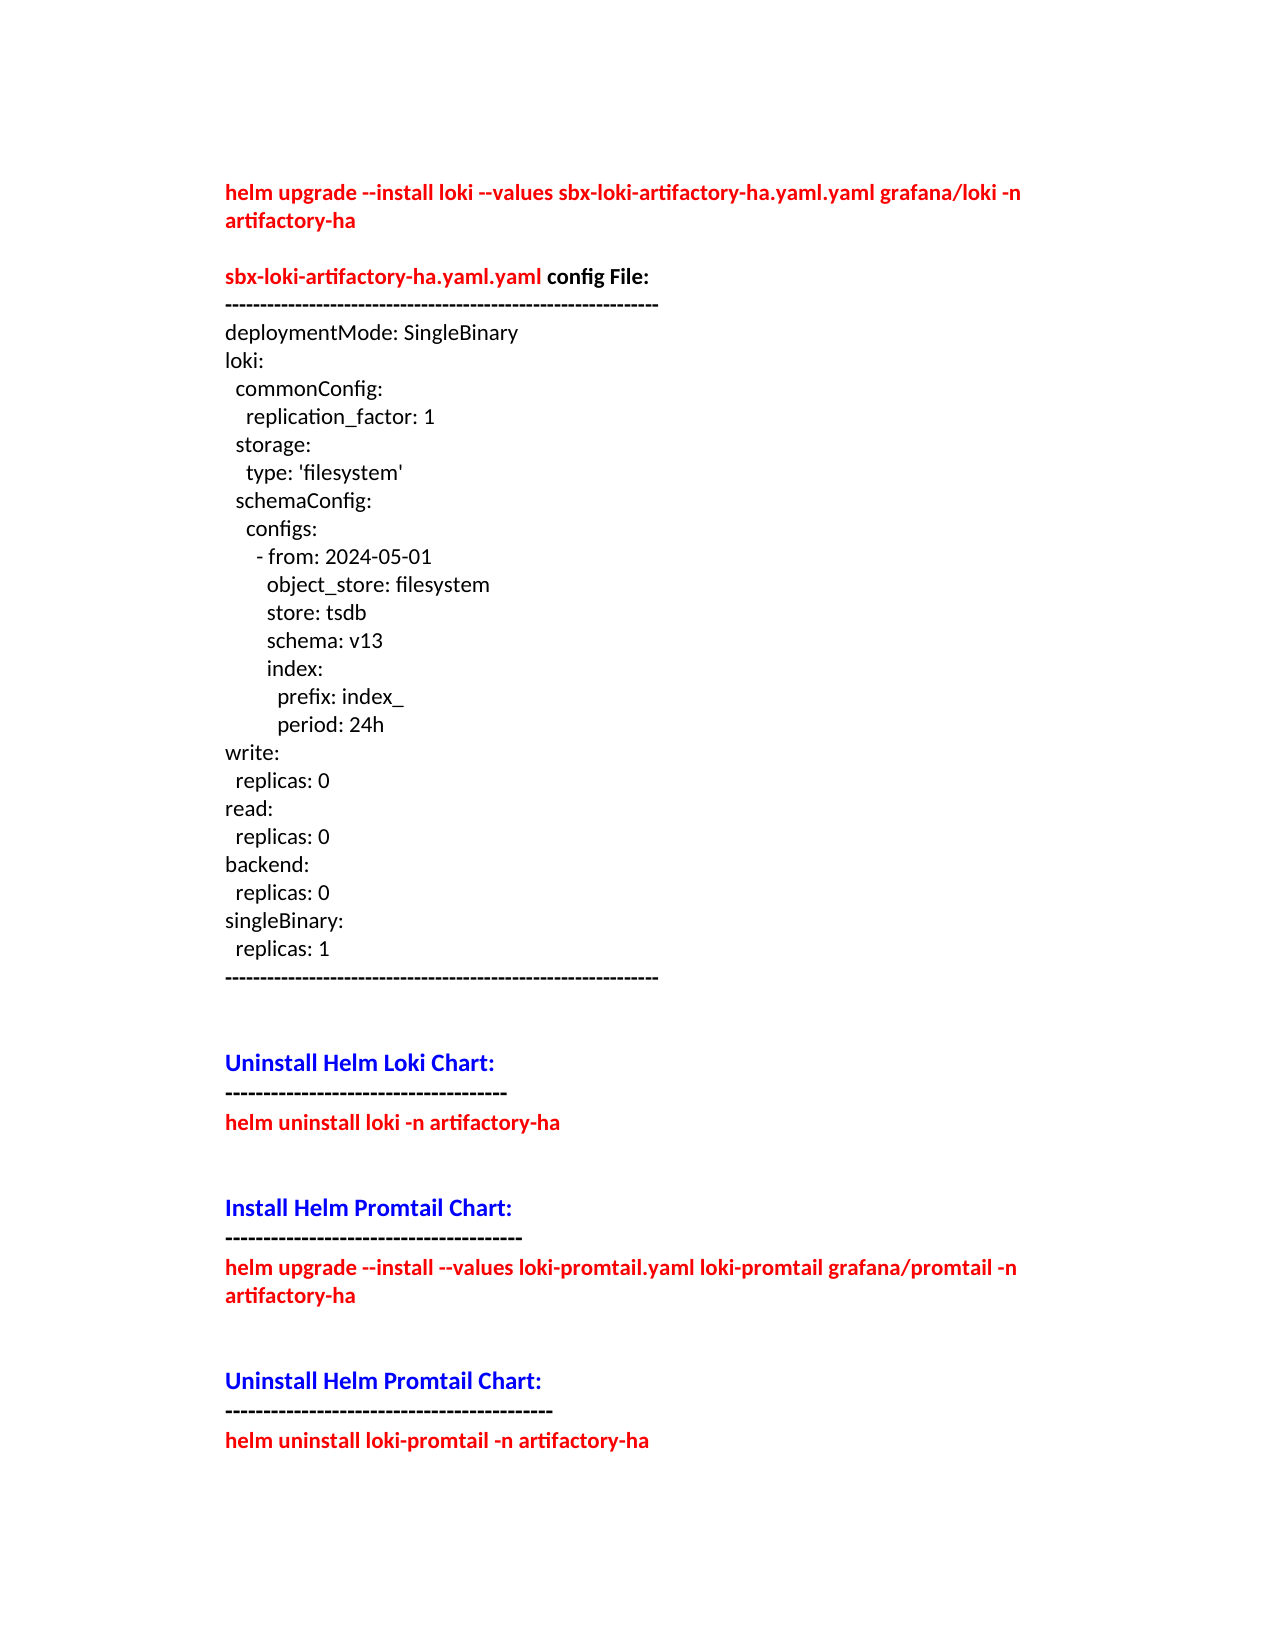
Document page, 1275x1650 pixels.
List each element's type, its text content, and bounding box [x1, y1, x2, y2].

text helm uninstall loki -n artifactory-ha [225, 1108, 1125, 1136]
text prefix: index_ [225, 682, 1125, 710]
text backend: [225, 851, 1125, 878]
text index: [225, 654, 1125, 682]
text Install Helm Promtail Chart: [225, 1192, 1125, 1222]
text helm upgrade --install loki --values sbx-loki-artifactory-ha.yaml.yaml grafana/loki -n artifactory-ha [225, 178, 1125, 234]
text storage: [225, 430, 1125, 458]
text schemaConfig: [225, 486, 1125, 514]
text write: [225, 738, 1125, 766]
text replicas: 1 [225, 934, 1125, 963]
text deploymentMode: SingleBinary [225, 318, 1125, 346]
text singleBinary: [225, 907, 1125, 934]
text ------------------------------------------- [225, 1395, 1125, 1426]
text - from: 2024-05-01 [225, 542, 1125, 570]
text read: [225, 794, 1125, 822]
text replicas: 0 [225, 766, 1125, 794]
text replicas: 0 [225, 878, 1125, 907]
text loki: [225, 346, 1125, 374]
text replication_factor: 1 [225, 402, 1125, 430]
text -------------------------------------------------------------- [225, 290, 1125, 318]
text type: 'filesystem' [225, 458, 1125, 486]
text configs: [225, 514, 1125, 542]
text schema: v13 [225, 626, 1125, 654]
text helm upgrade --install --values loki-promtail.yaml loki-promtail grafana/promtail -n artifactory-ha [225, 1253, 1125, 1309]
text Uninstall Helm Loki Chart: [225, 1047, 1125, 1077]
text store: tsdb [225, 598, 1125, 626]
text replicas: 0 [225, 822, 1125, 851]
text -------------------------------------------------------------- [225, 963, 1125, 991]
text --------------------------------------- [225, 1222, 1125, 1253]
text object_store: filesystem [225, 570, 1125, 598]
text commonConfig: [225, 374, 1125, 402]
text helm uninstall loki-promtail -n artifactory-ha [225, 1426, 1125, 1454]
text sbx-loki-artifactory-ha.yaml.yaml config File: [225, 262, 1125, 290]
text period: 24h [225, 710, 1125, 738]
text Uninstall Helm Promtail Chart: [225, 1365, 1125, 1395]
text ------------------------------------- [225, 1077, 1125, 1108]
